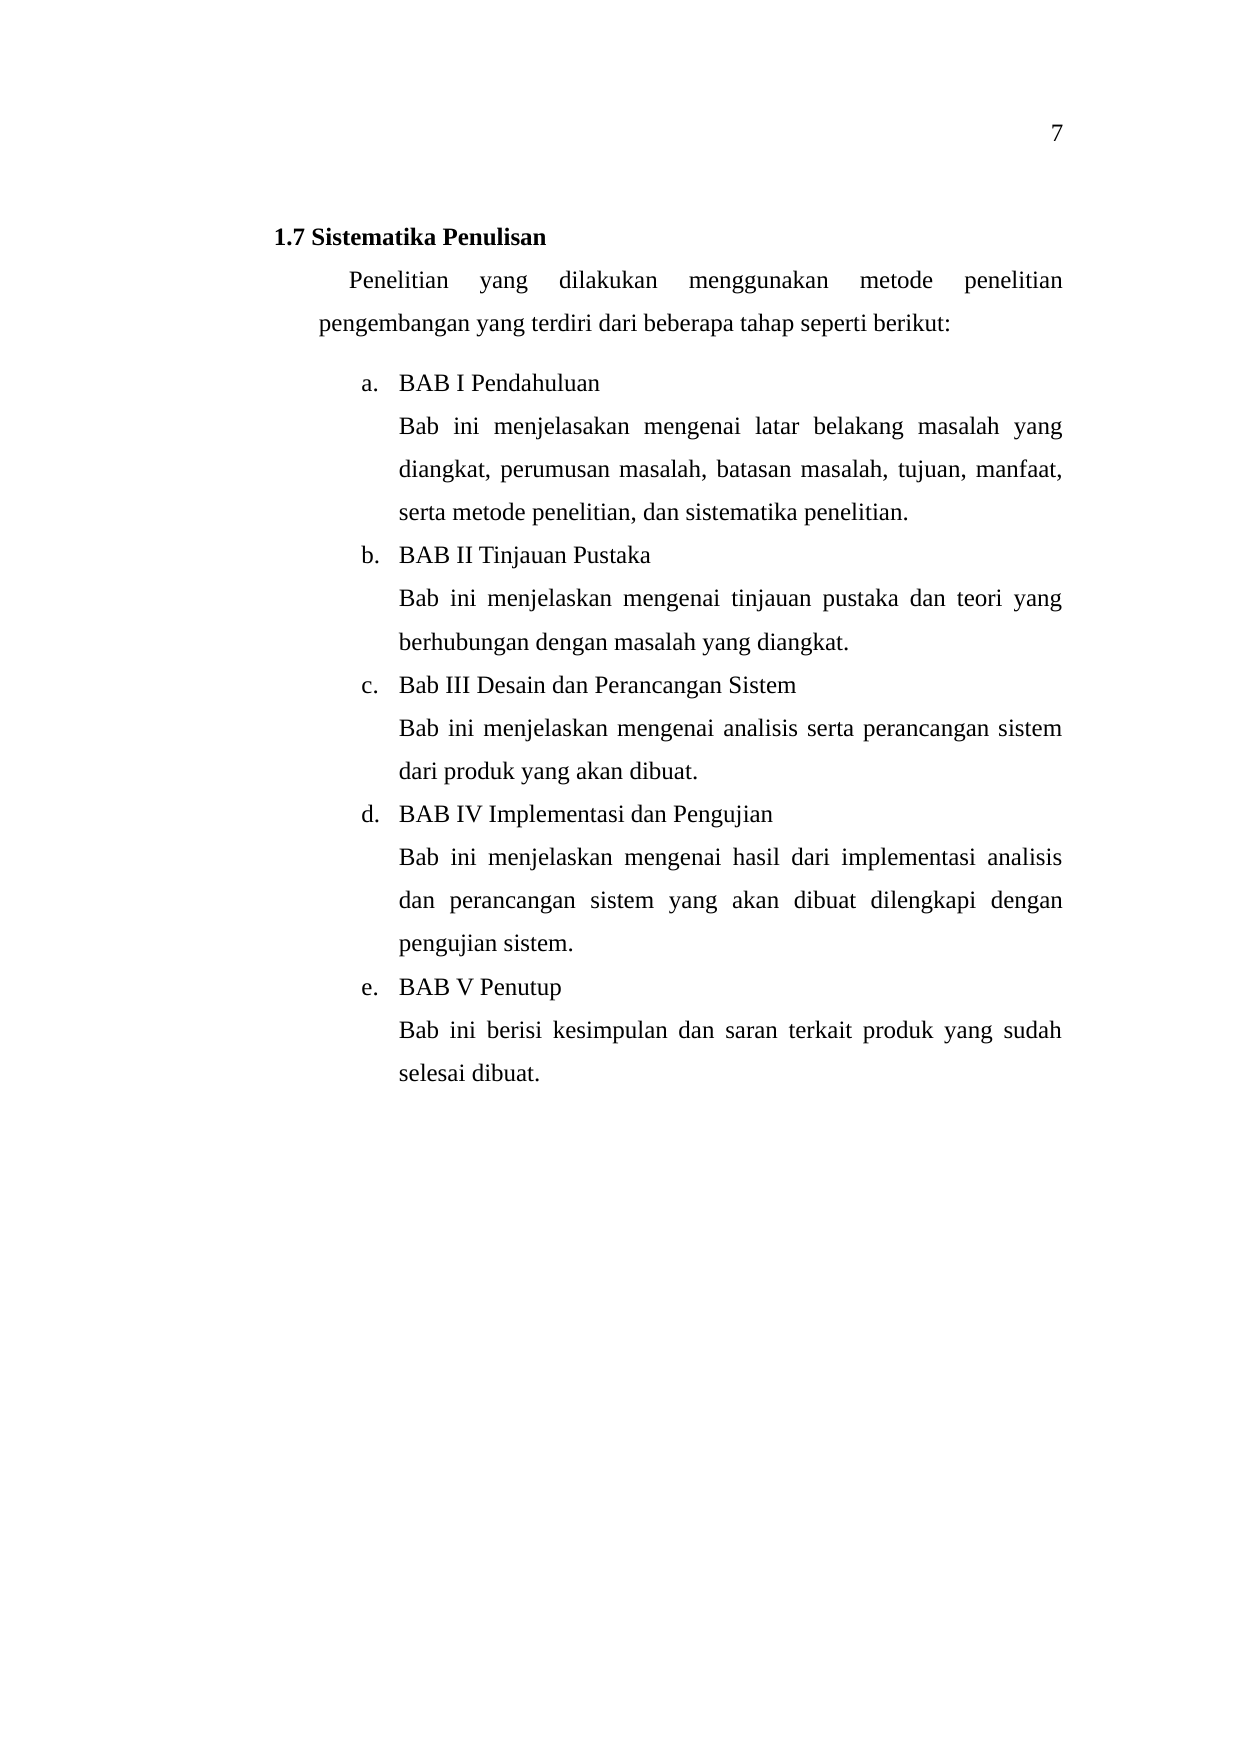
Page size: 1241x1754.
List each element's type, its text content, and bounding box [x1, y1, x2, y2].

list Bab III Desain dan Perancangan Sistem [361, 670, 1063, 698]
list Bab ini menjelasakan mengenai latar belakang masalah yang diangkat, perumusan masalah, batasan masalah, tujuan, manfaat, serta metode penelitian, dan sistematika penelitian. [399, 411, 1063, 526]
subtitle Sistematika Penulisan [274, 222, 1063, 251]
list Bab ini menjelaskan mengenai hasil dari implementasi analisis dan perancangan sistem yang akan dibuat dilengkapi dengan pengujian sistem. [399, 842, 1063, 957]
text Penelitian yang dilakukan menggunakan metode penelitian pengembangan yang terdiri dari beberapa tahap seperti berikut: [319, 265, 1063, 337]
list Bab ini menjelaskan mengenai analisis serta perancangan sistem dari produk yang akan dibuat. [399, 713, 1063, 785]
list Bab ini berisi kesimpulan dan saran terkait produk yang sudah selesai dibuat. [399, 1015, 1063, 1087]
list BAB II Tinjauan Pustaka [361, 540, 1063, 569]
list BAB I Pendahuluan [361, 368, 1063, 397]
list BAB IV Implementasi dan Pengujian [361, 799, 1063, 828]
list Bab ini menjelaskan mengenai tinjauan pustaka dan teori yang berhubungan dengan masalah yang diangkat. [399, 583, 1063, 655]
list BAB V Penutup [361, 972, 1063, 1000]
